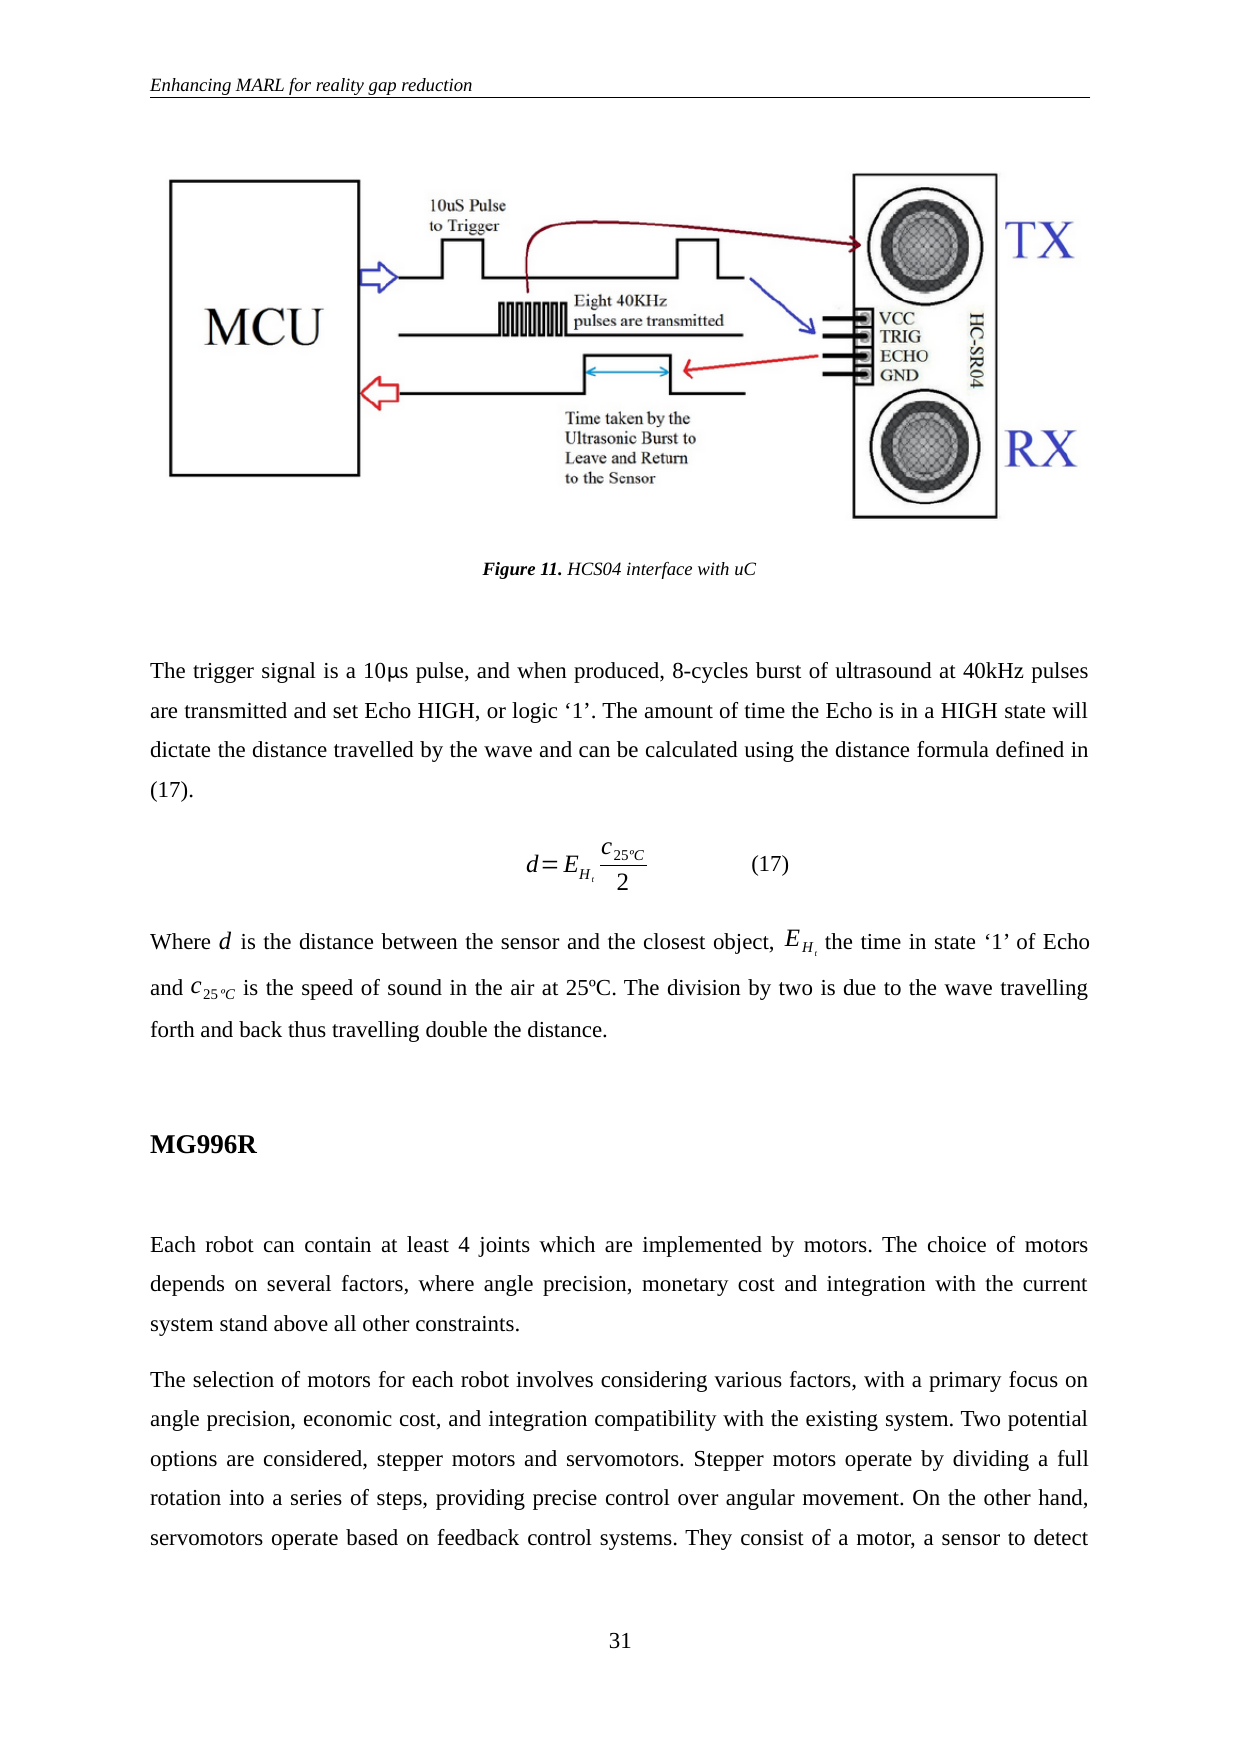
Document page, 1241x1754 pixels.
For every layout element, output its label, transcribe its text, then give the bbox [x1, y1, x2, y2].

subtitle MG996R [150, 1128, 1090, 1159]
picture [150, 150, 1091, 528]
text Figure 11. HCS04 interface with uC [150, 557, 1090, 579]
text Where is the distance between the sensor and the closest object, the time in state ‘1’ of Echo and is the speed of sound in the air at 25ºC. The division by two is due to the wave travelling forth and back thus travelling double the distance. [150, 925, 1090, 1042]
text (17) [150, 832, 1090, 895]
text Each robot can contain at least 4 joints which are implemented by motors. The choice of motors depends on several factors, where angle precision, monetary cost and integration with the current system stand above all other constraints. [150, 1231, 1090, 1336]
text The trigger signal is a 10μs pulse, and when produced, 8-cycles burst of ultrasound at 40kHz pulses are transmitted and set Echo HIGH, or logic ‘1’. The amount of time the Echo is in a HIGH state will dictate the distance travelled by the wave and can be calculated using the distance formula defined in (17). [150, 656, 1090, 802]
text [150, 1366, 1090, 1550]
